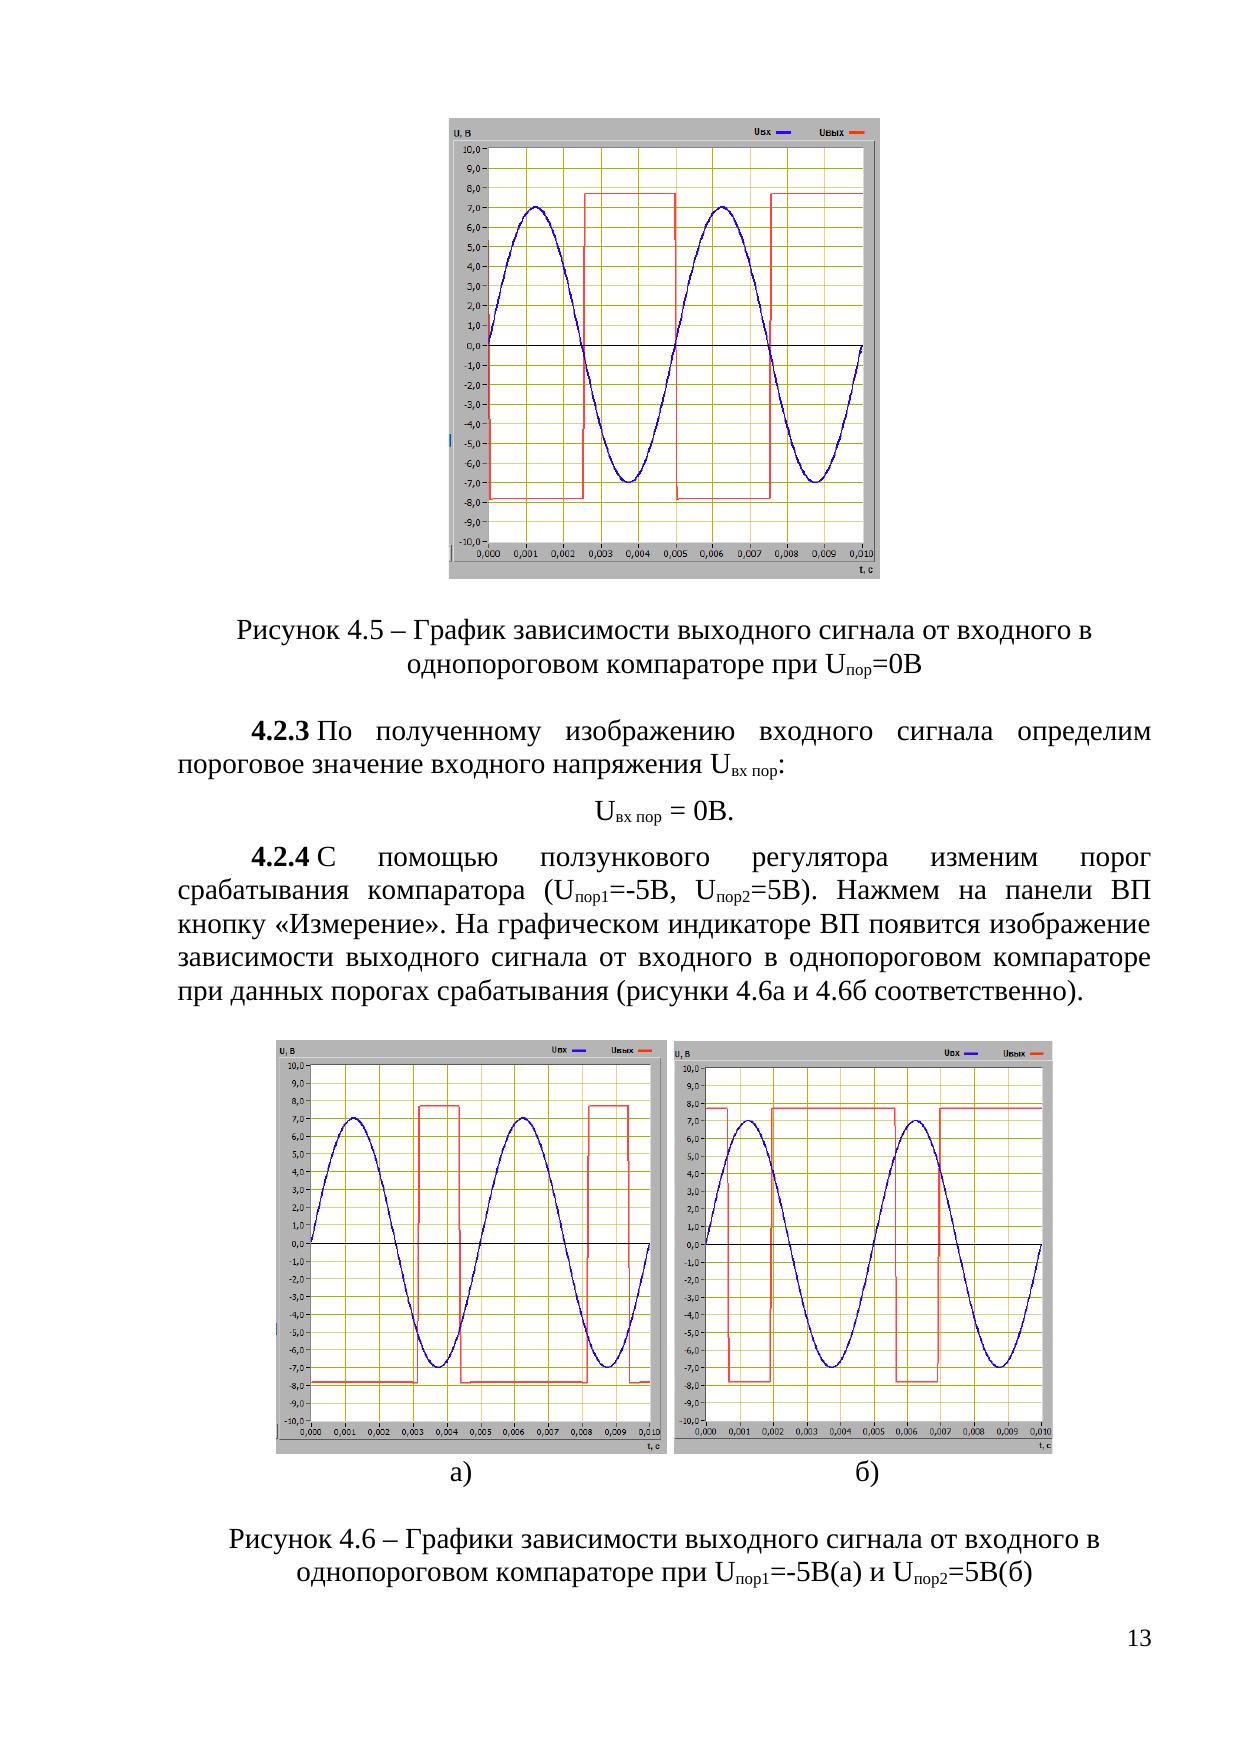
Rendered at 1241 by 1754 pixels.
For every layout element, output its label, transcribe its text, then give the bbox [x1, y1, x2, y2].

picture [276, 1040, 667, 1454]
picture [448, 118, 880, 579]
text 4.2.3 По полученному изображению входного сигнала определим пороговое значение входного напряжения Uвх пор: [177, 713, 1152, 780]
picture [674, 1041, 1053, 1454]
text Рисунок 4.6 – Графики зависимости выходного сигнала от входного в [177, 1521, 1152, 1554]
text Рисунок 4.5 – График зависимости выходного сигнала от входного в [177, 612, 1152, 646]
text однопороговом компараторе при Uпор=0В [177, 646, 1152, 679]
text однопороговом компараторе при Uпор1=-5В(а) и Uпор2=5В(б) [177, 1554, 1152, 1588]
text Uвх пор = 0В. [177, 793, 1152, 826]
text 4.2.4 С помощью ползункового регулятора изменим порог срабатывания компаратора (Uпор1=-5В, Uпор2=5В). Нажмем на панели ВП кнопку «Измерение». На графическом индикаторе ВП появится изображение зависимости выходного сигнала от входного в однопороговом компараторе при данных порогах срабатывания (рисунки 4.6а и 4.6б соответственно). [177, 839, 1152, 1006]
text а) б) [177, 1454, 1152, 1487]
